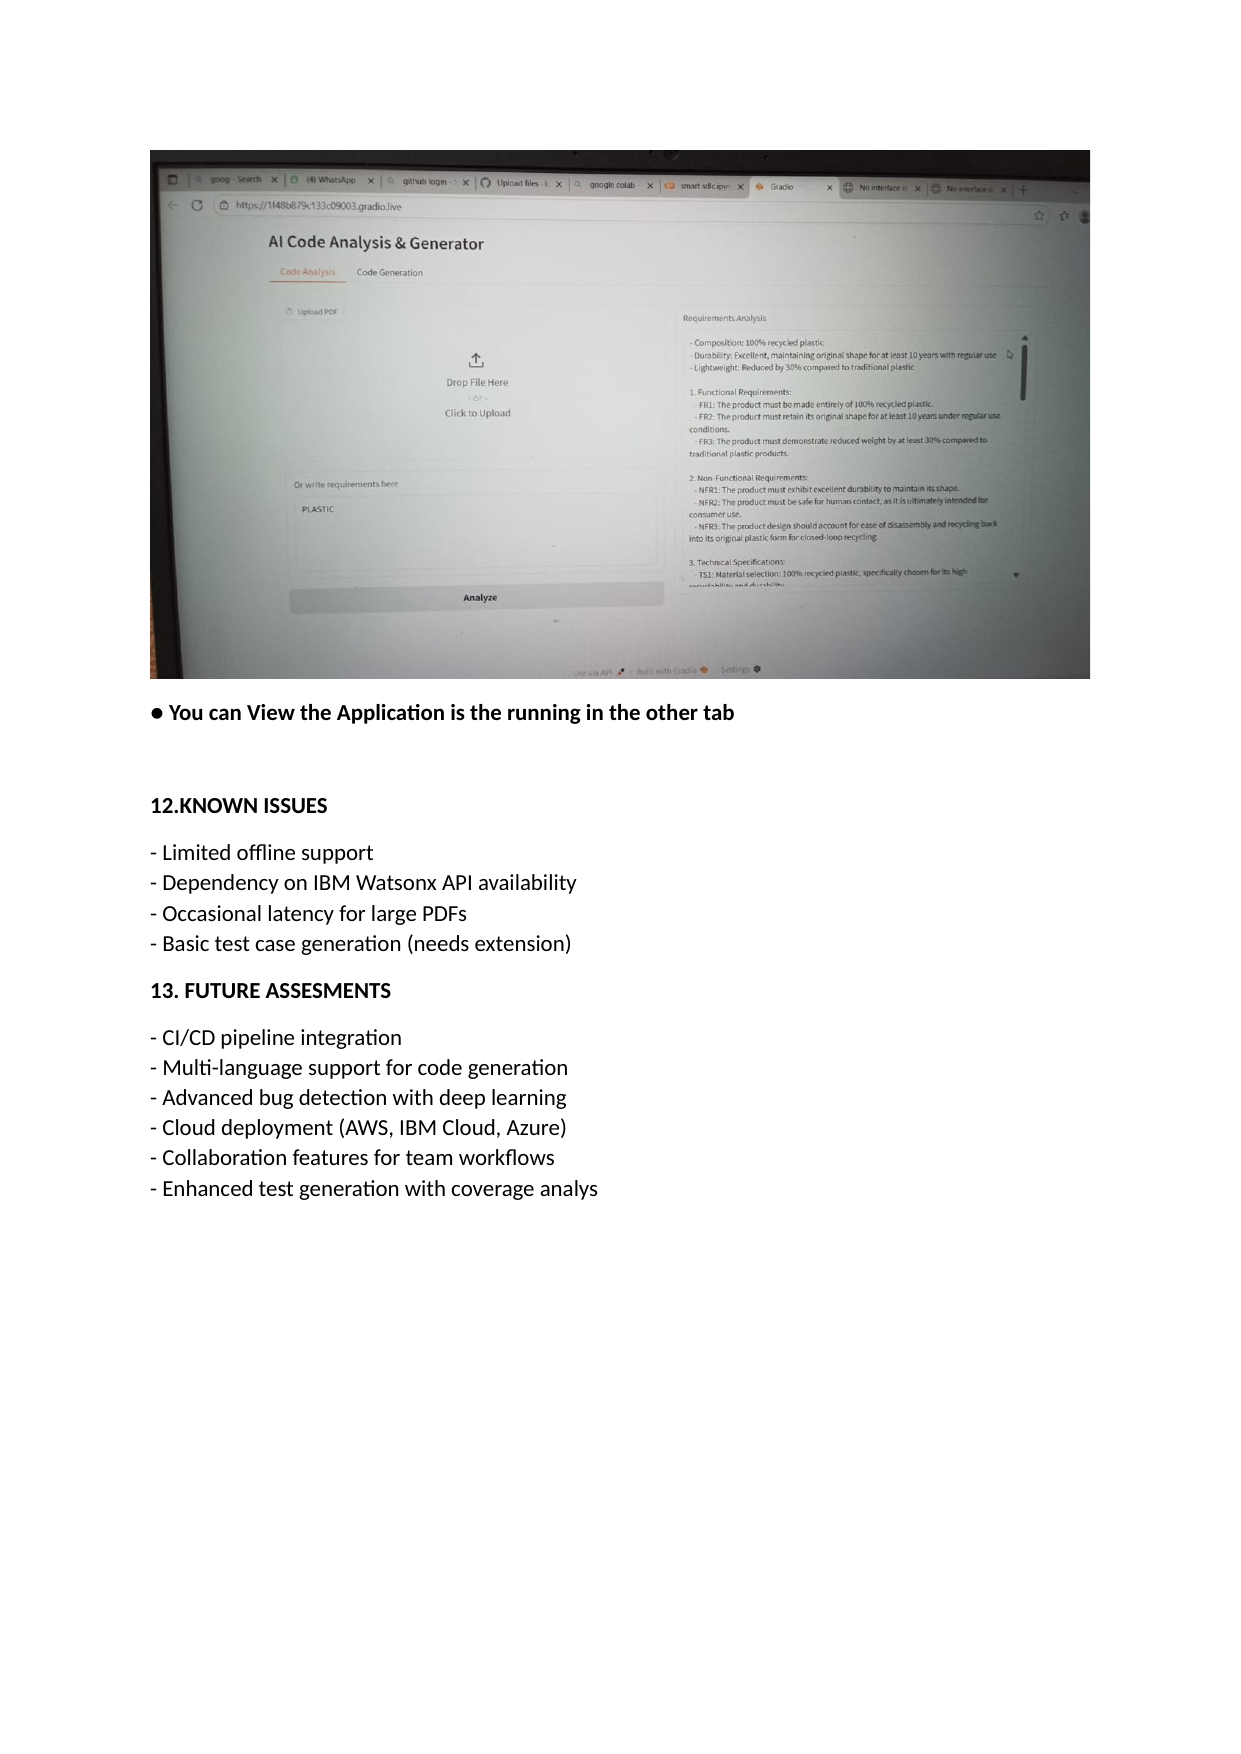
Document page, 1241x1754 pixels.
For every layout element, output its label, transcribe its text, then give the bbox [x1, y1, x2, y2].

text 13. FUTURE ASSESMENTS [150, 976, 1090, 1004]
picture [150, 150, 1091, 679]
text 12.KNOWN ISSUES [150, 791, 1090, 819]
text - Limited offline support - Dependency on IBM Watsonx API availability - Occasional latency for large PDFs - Basic test case generation (needs extension) [150, 838, 1090, 957]
text ● You can View the Application is the running in the other tab [150, 698, 1090, 726]
text - CI/CD pipeline integration - Multi-language support for code generation - Advanced bug detection with deep learning - Cloud deployment (AWS, IBM Cloud, Azure) - Collaboration features for team workflows - Enhanced test generation with coverage analys [150, 1023, 1090, 1202]
